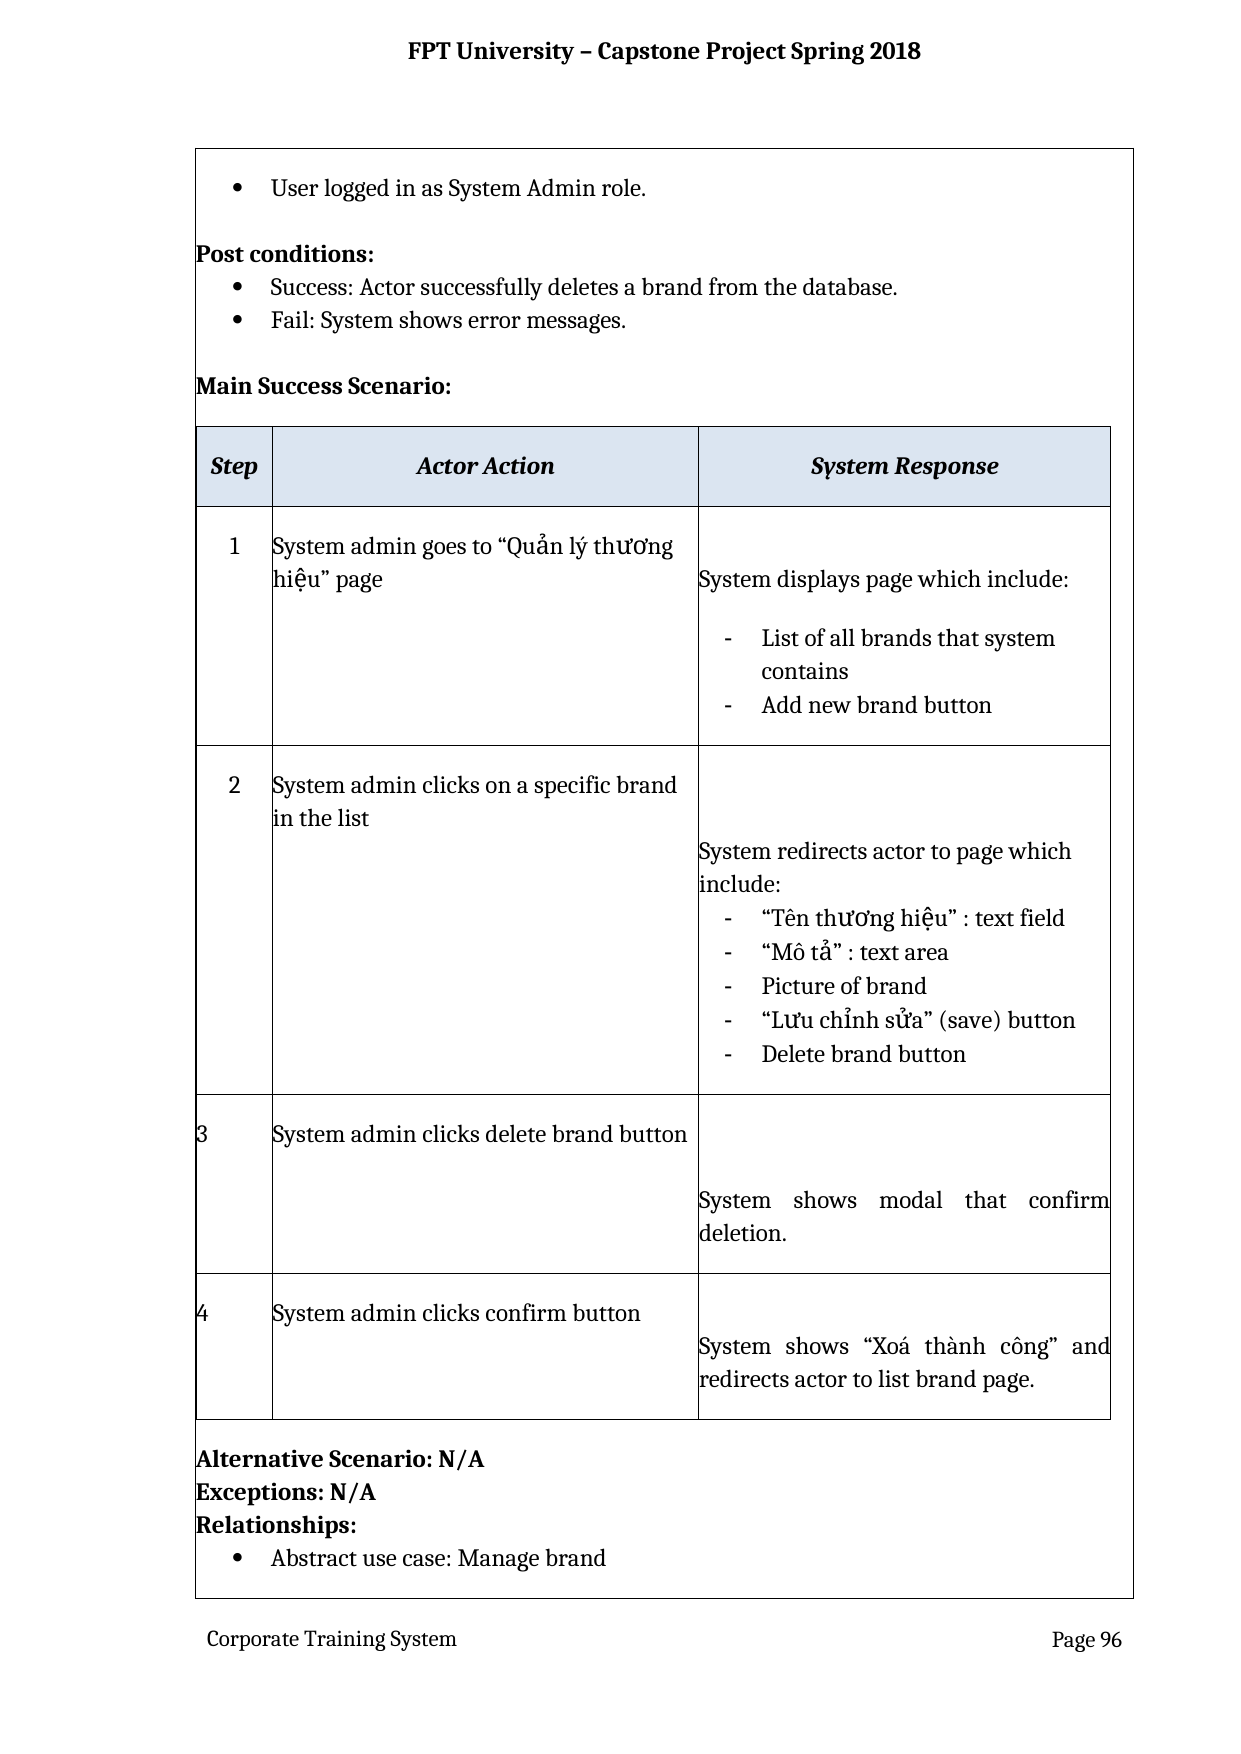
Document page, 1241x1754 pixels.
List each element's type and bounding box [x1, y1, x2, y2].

table_cell [196, 149, 1133, 1597]
